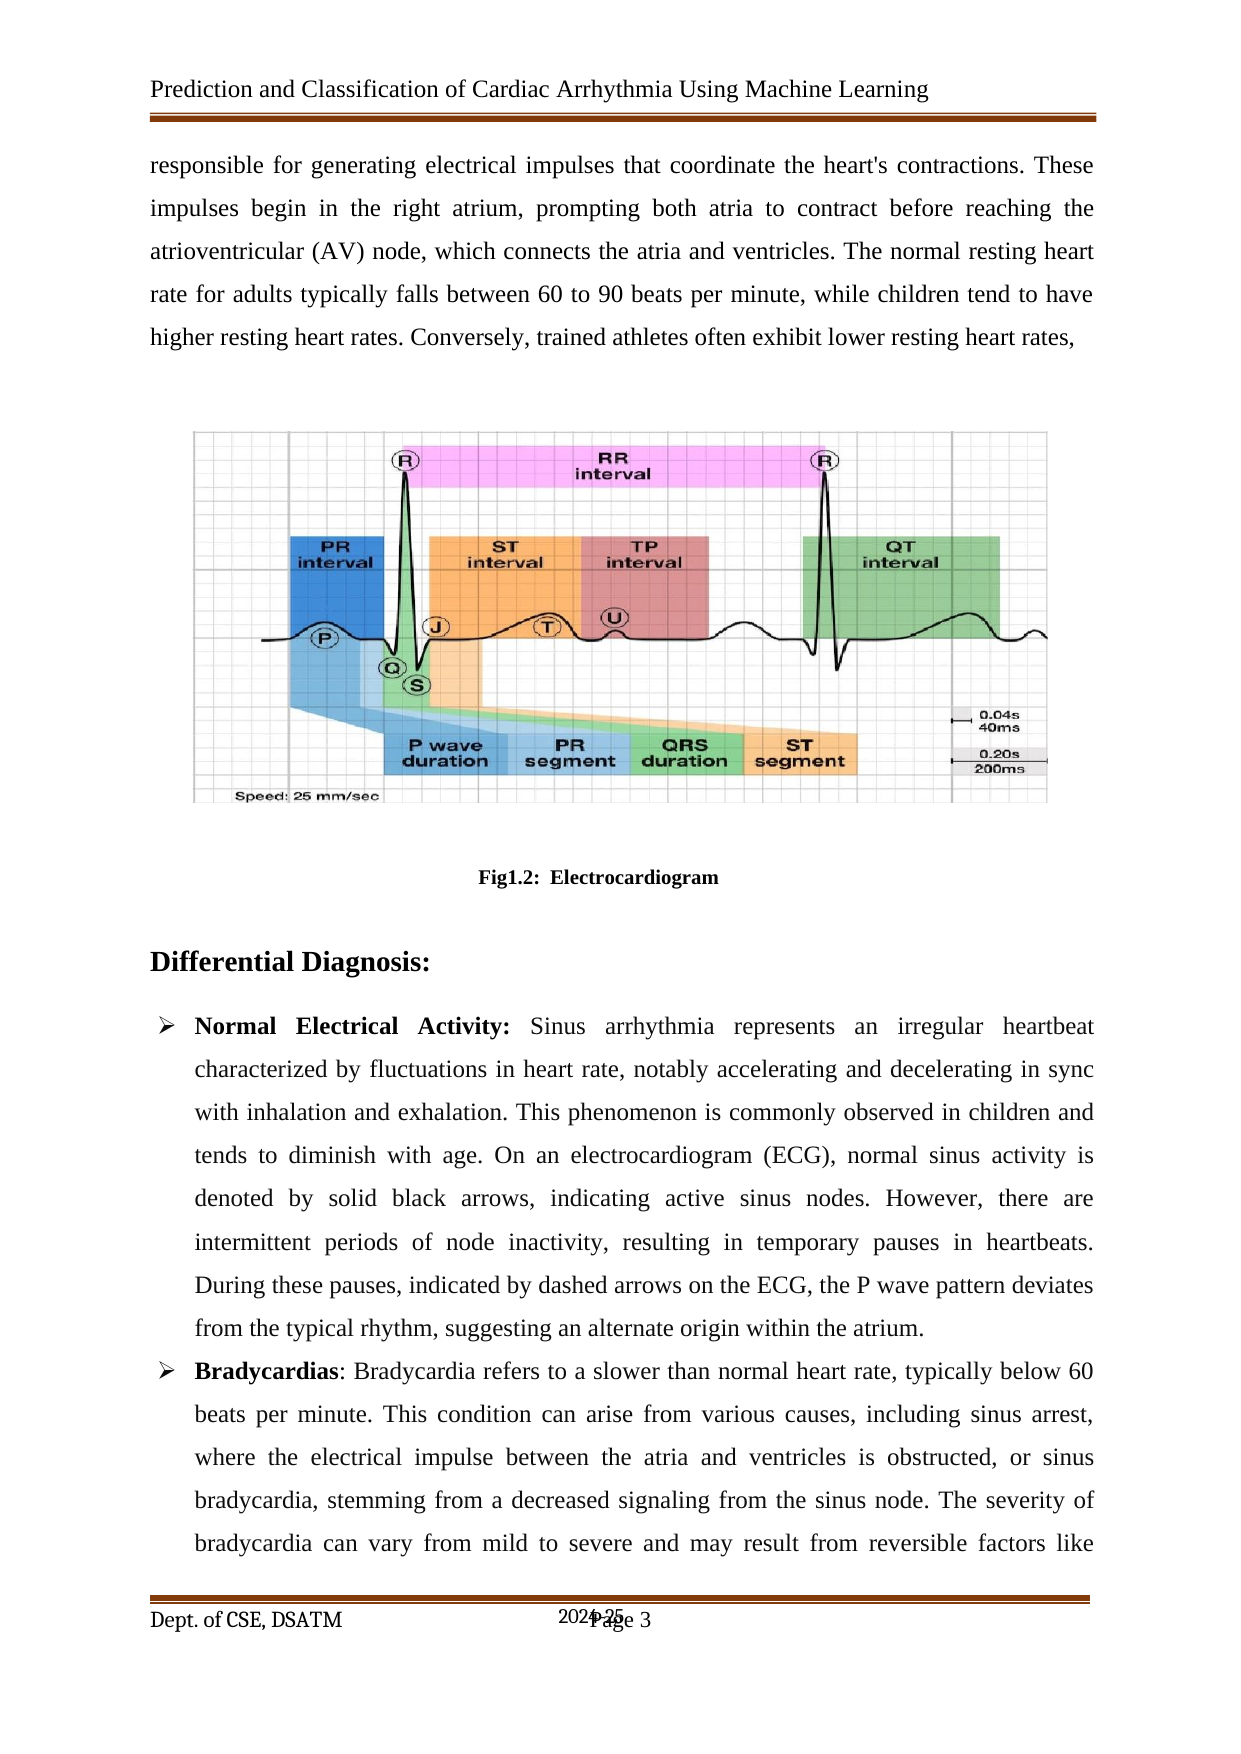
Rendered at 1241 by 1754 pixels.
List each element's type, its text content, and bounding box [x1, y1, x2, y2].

list Normal Electrical Activity: Sinus arrhythmia represents an irregular heartbeat characterized by fluctuations in heart rate, notably accelerating and decelerating in sync with inhalation and exhalation. This phenomenon is commonly observed in children and tends to diminish with age. On an electrocardiogram (ECG), normal sinus activity is denoted by solid black arrows, indicating active sinus nodes. However, there are intermittent periods of node inactivity, resulting in temporary pauses in heartbeats. During these pauses, indicated by dashed arrows on the ECG, the P wave pattern deviates from the typical rhythm, suggesting an alternate origin within the atrium. [157, 1011, 1095, 1342]
list Differential Diagnosis: [150, 944, 1139, 977]
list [150, 150, 1095, 351]
picture [192, 431, 1048, 803]
list Fig1.2: Electrocardiogram [212, 865, 1139, 889]
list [157, 1356, 1095, 1557]
